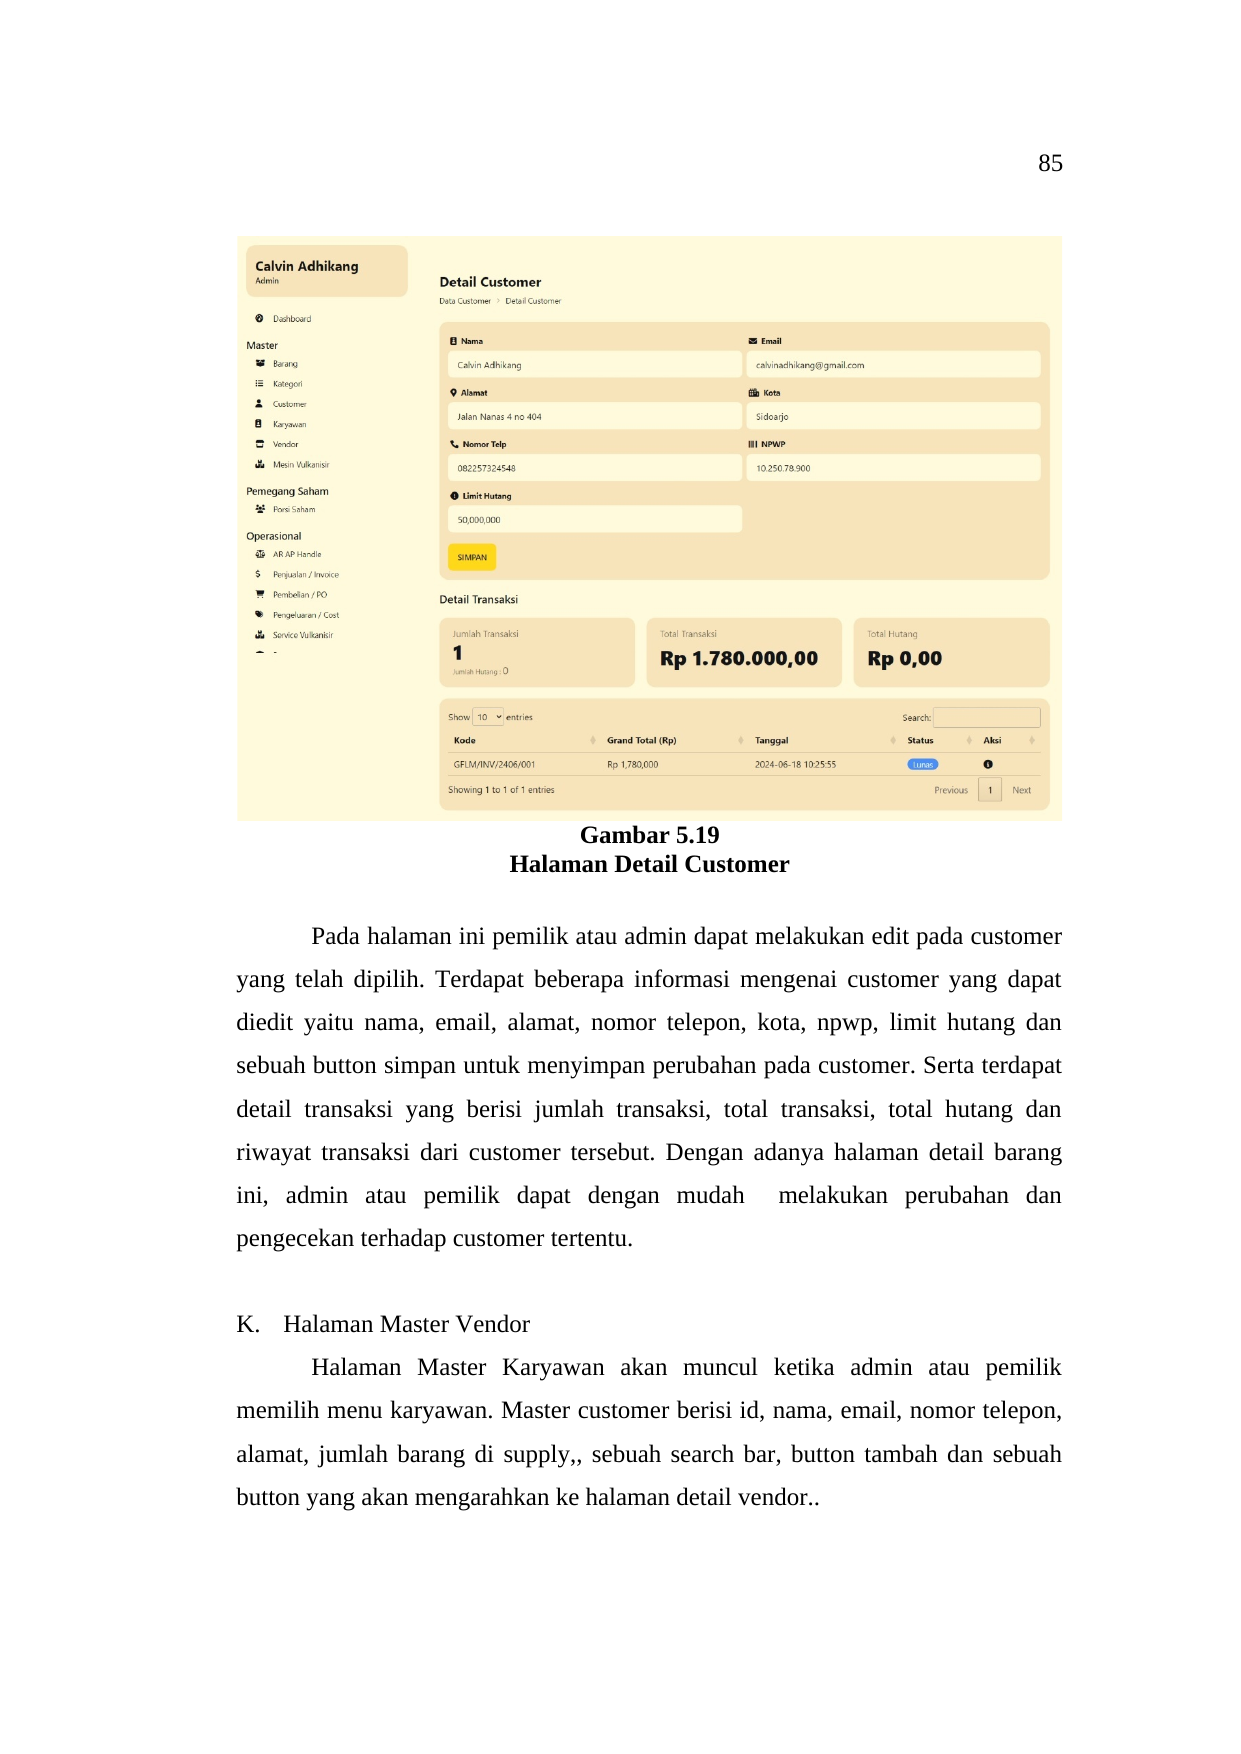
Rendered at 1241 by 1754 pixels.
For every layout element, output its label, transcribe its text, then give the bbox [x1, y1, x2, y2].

list Halaman Master Vendor [236, 1309, 1063, 1338]
text Pada halaman ini pemilik atau admin dapat melakukan edit pada customer yang telah dipilih. Terdapat beberapa informasi mengenai customer yang dapat diedit yaitu nama, email, alamat, nomor telepon, kota, npwp, limit hutang dan sebuah button simpan untuk menyimpan perubahan pada customer. Serta terdapat detail transaksi yang berisi jumlah transaksi, total transaksi, total hutang dan riwayat transaksi dari customer tersebut. Dengan adanya halaman detail barang ini, admin atau pemilik dapat dengan mudah melakukan perubahan dan pengecekan terhadap customer tertentu. [236, 921, 1063, 1252]
text Gambar 5.19 [236, 821, 1063, 849]
text Halaman Detail Customer [236, 849, 1063, 878]
text Halaman Master Karyawan akan muncul ketika admin atau pemilik memilih menu karyawan. Master customer berisi id, nama, email, nomor telepon, alamat, jumlah barang di supply,, sebuah search bar, button tambah dan sebuah button yang akan mengarahkan ke halaman detail vendor.. [236, 1352, 1063, 1511]
picture [237, 236, 1063, 821]
